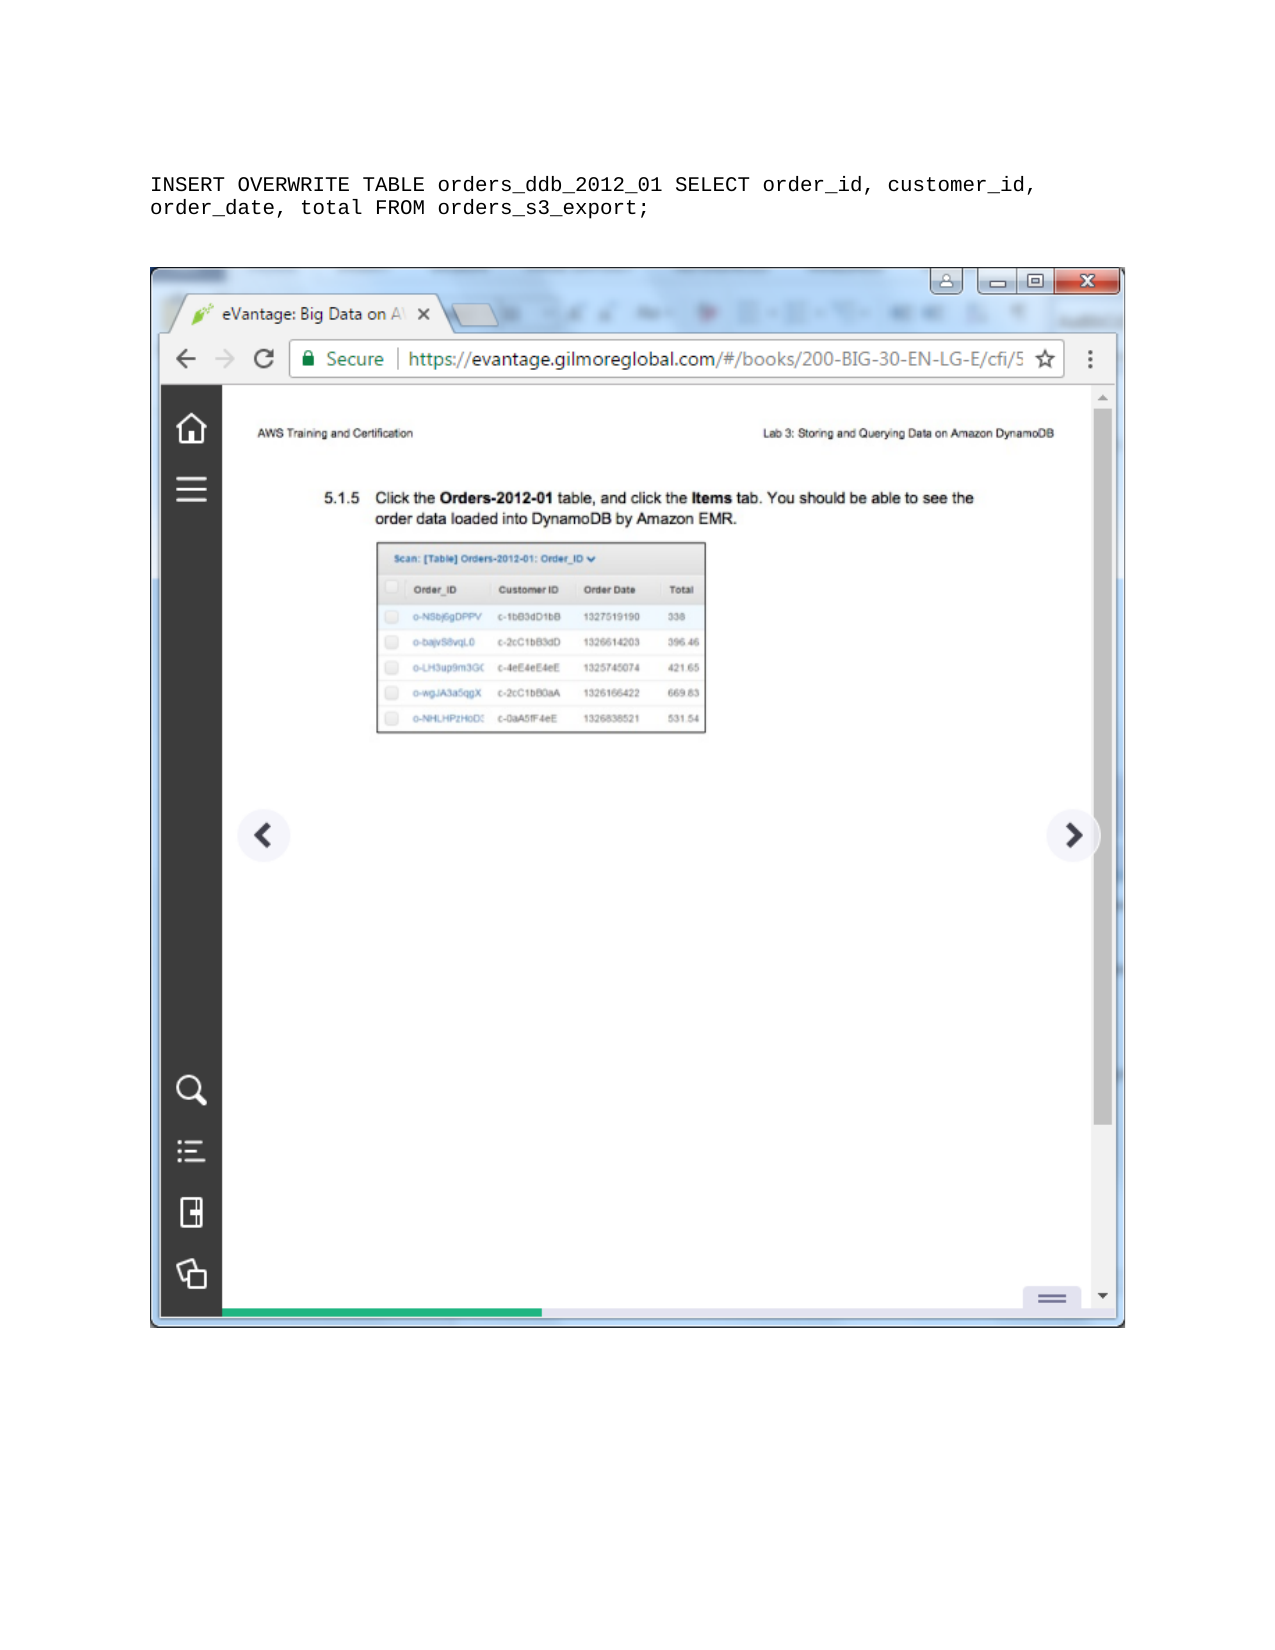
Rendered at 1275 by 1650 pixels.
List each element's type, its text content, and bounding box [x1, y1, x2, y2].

text INSERT OVERWRITE TABLE orders_ddb_2012_01 SELECT order_id, customer_id, order_date, total FROM orders_s3_export; [150, 174, 1125, 221]
picture [150, 267, 1125, 1328]
